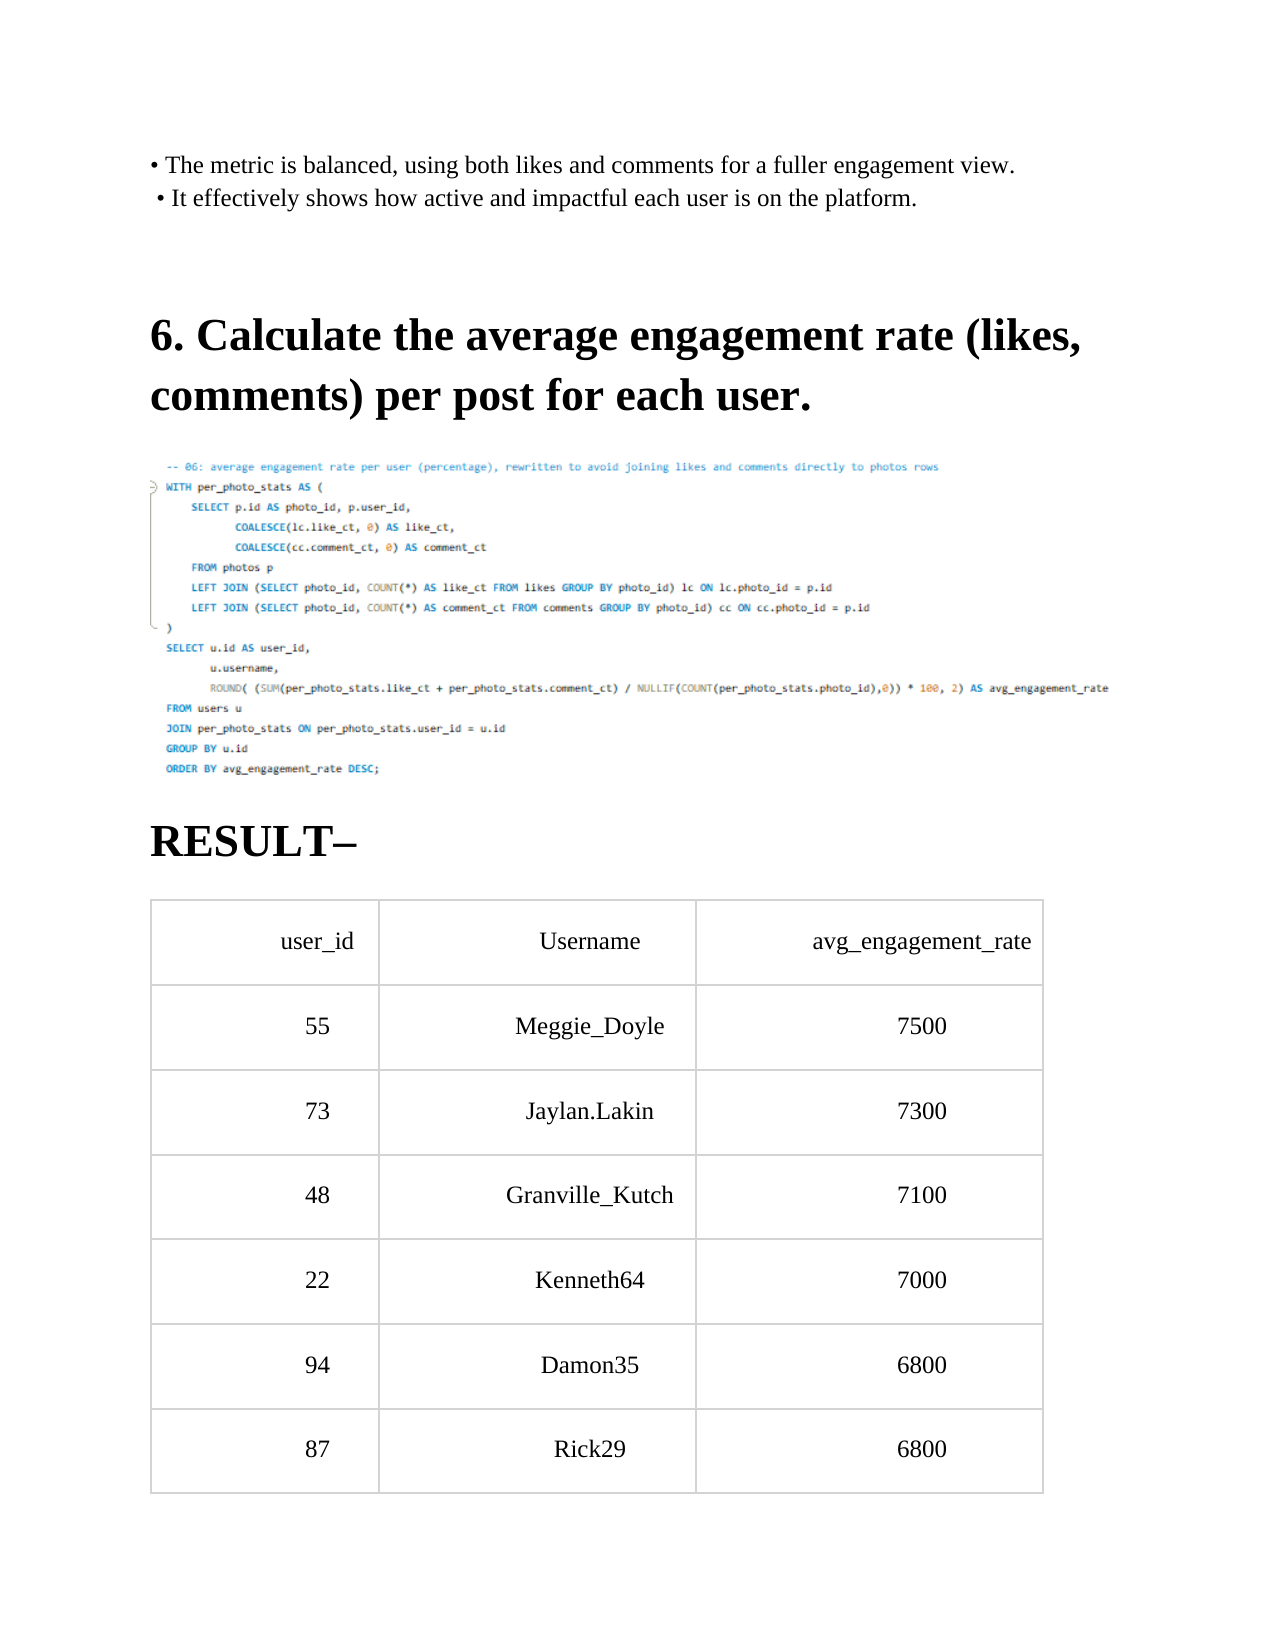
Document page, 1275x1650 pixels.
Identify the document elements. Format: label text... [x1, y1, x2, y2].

table_cell 7300 [697, 1071, 1042, 1153]
table_cell 94 [152, 1325, 378, 1407]
table_header avg_engagement_rate [697, 901, 1042, 984]
table_cell 48 [152, 1156, 378, 1238]
table_header user_id [152, 901, 378, 984]
table_cell Jaylan.Lakin [380, 1071, 695, 1153]
table_cell 6800 [697, 1410, 1042, 1492]
picture [150, 453, 1125, 785]
table_cell Rick29 [380, 1410, 695, 1492]
table_cell 6800 [697, 1325, 1042, 1407]
table_header Username [380, 901, 695, 984]
table_cell Kenneth64 [380, 1240, 695, 1323]
text • The metric is balanced, using both likes and comments for a fuller engagement view. • It effectively shows how active and impactful each user is on the platform. [150, 150, 1125, 212]
table_cell 7100 [697, 1156, 1042, 1238]
table_cell 22 [152, 1240, 378, 1323]
text RESULT– [150, 814, 1125, 867]
table_cell 7000 [697, 1240, 1042, 1323]
table_cell 55 [152, 986, 378, 1069]
text 6. Calculate the average engagement rate (likes, comments) per post for each user. [150, 307, 1125, 421]
table_cell Damon35 [380, 1325, 695, 1407]
table_cell Granville_Kutch [380, 1156, 695, 1238]
table_cell Meggie_Doyle [380, 986, 695, 1069]
table_cell 87 [152, 1410, 378, 1492]
table_cell 73 [152, 1071, 378, 1153]
table_cell 7500 [697, 986, 1042, 1069]
